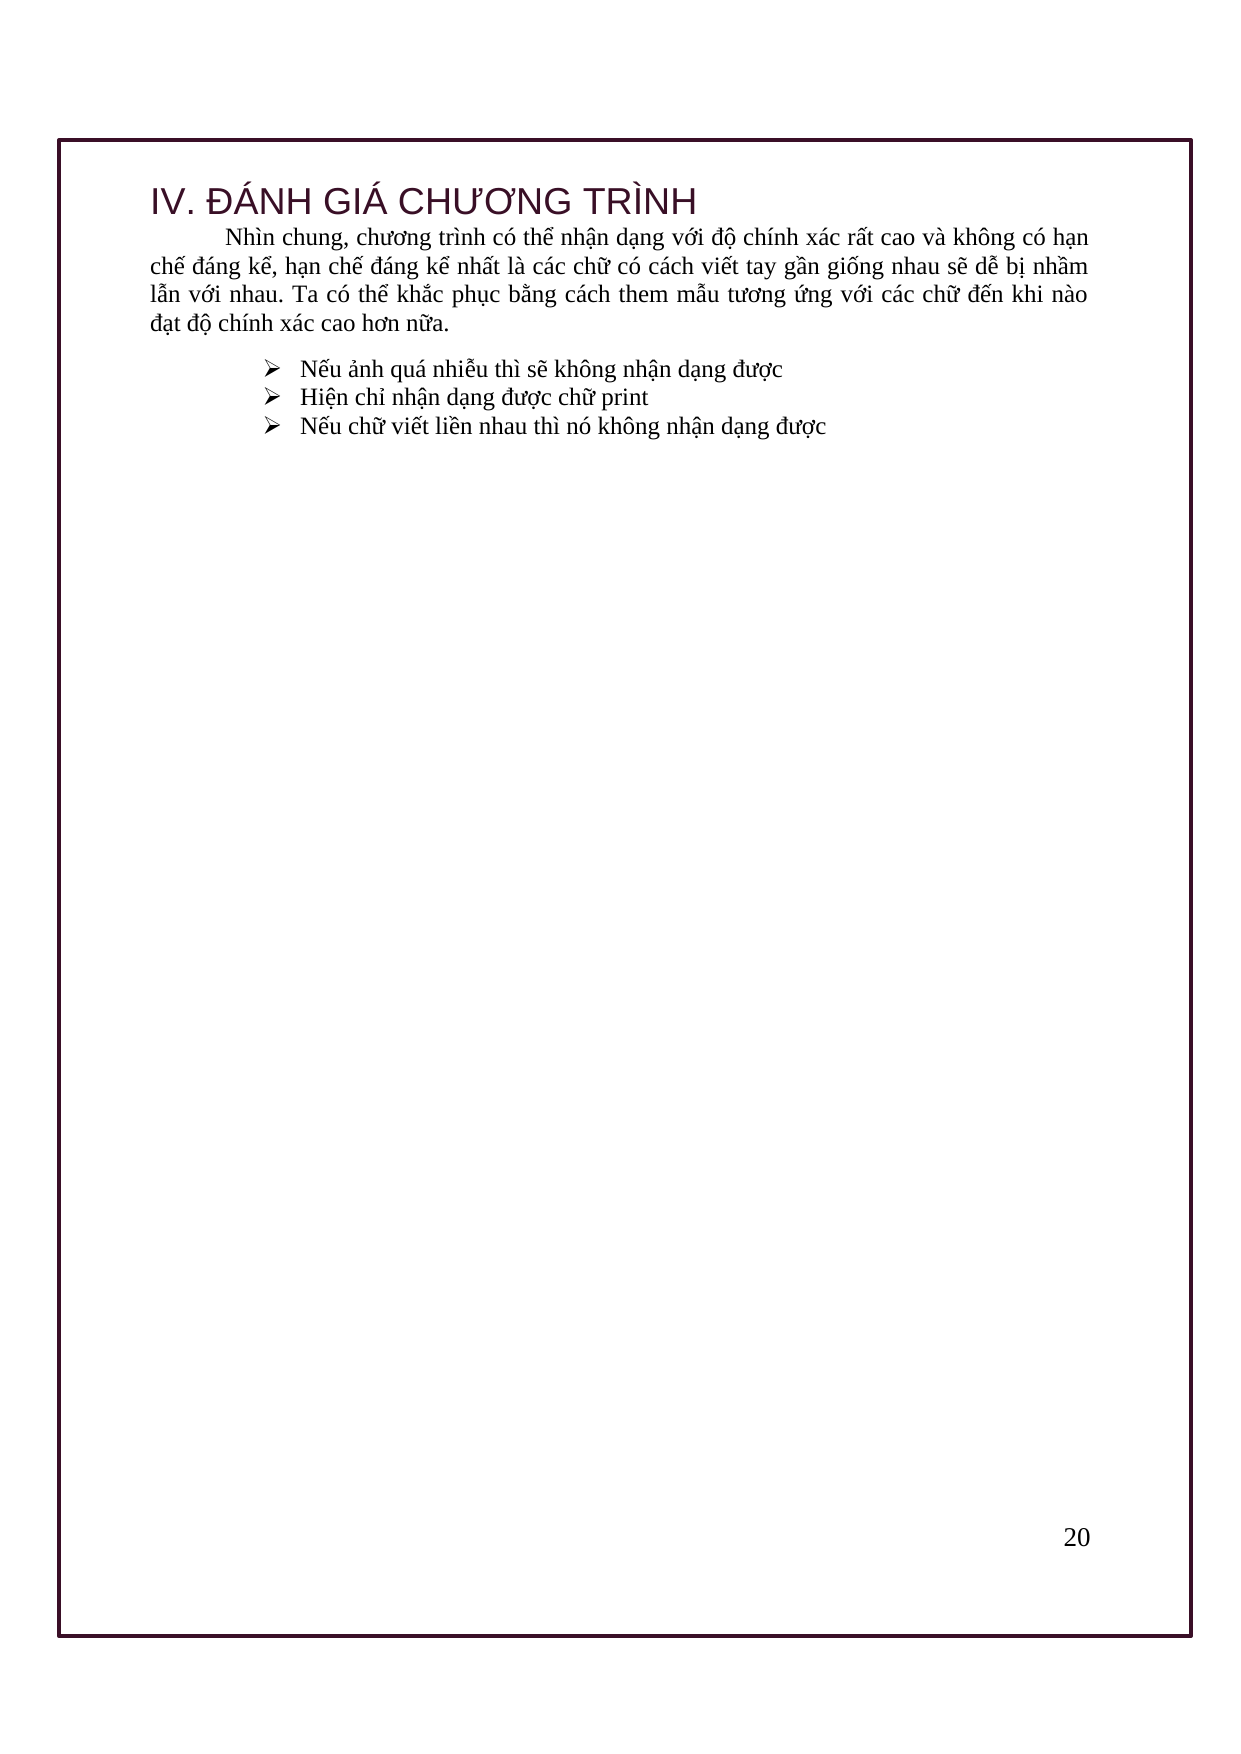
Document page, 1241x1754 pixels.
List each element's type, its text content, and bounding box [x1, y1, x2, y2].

subtitle Đánh giá chương trình [150, 179, 1090, 222]
list Hiện chỉ nhận dạng được chữ print [262, 382, 1090, 411]
list Nếu chữ viết liền nhau thì nó không nhận dạng được [262, 411, 1090, 440]
list Nếu ảnh quá nhiễu thì sẽ không nhận dạng được [262, 354, 1090, 382]
text Nhìn chung, chương trình có thể nhận dạng với độ chính xác rất cao và không có hạn chế đáng kể, hạn chế đáng kể nhất là các chữ có cách viết tay gần giống nhau sẽ dễ bị nhầm lẫn với nhau. Ta có thể khắc phục bằng cách them mẫu tương ứng với các chữ đến khi nào đạt độ chính xác cao hơn nữa. [150, 222, 1090, 337]
